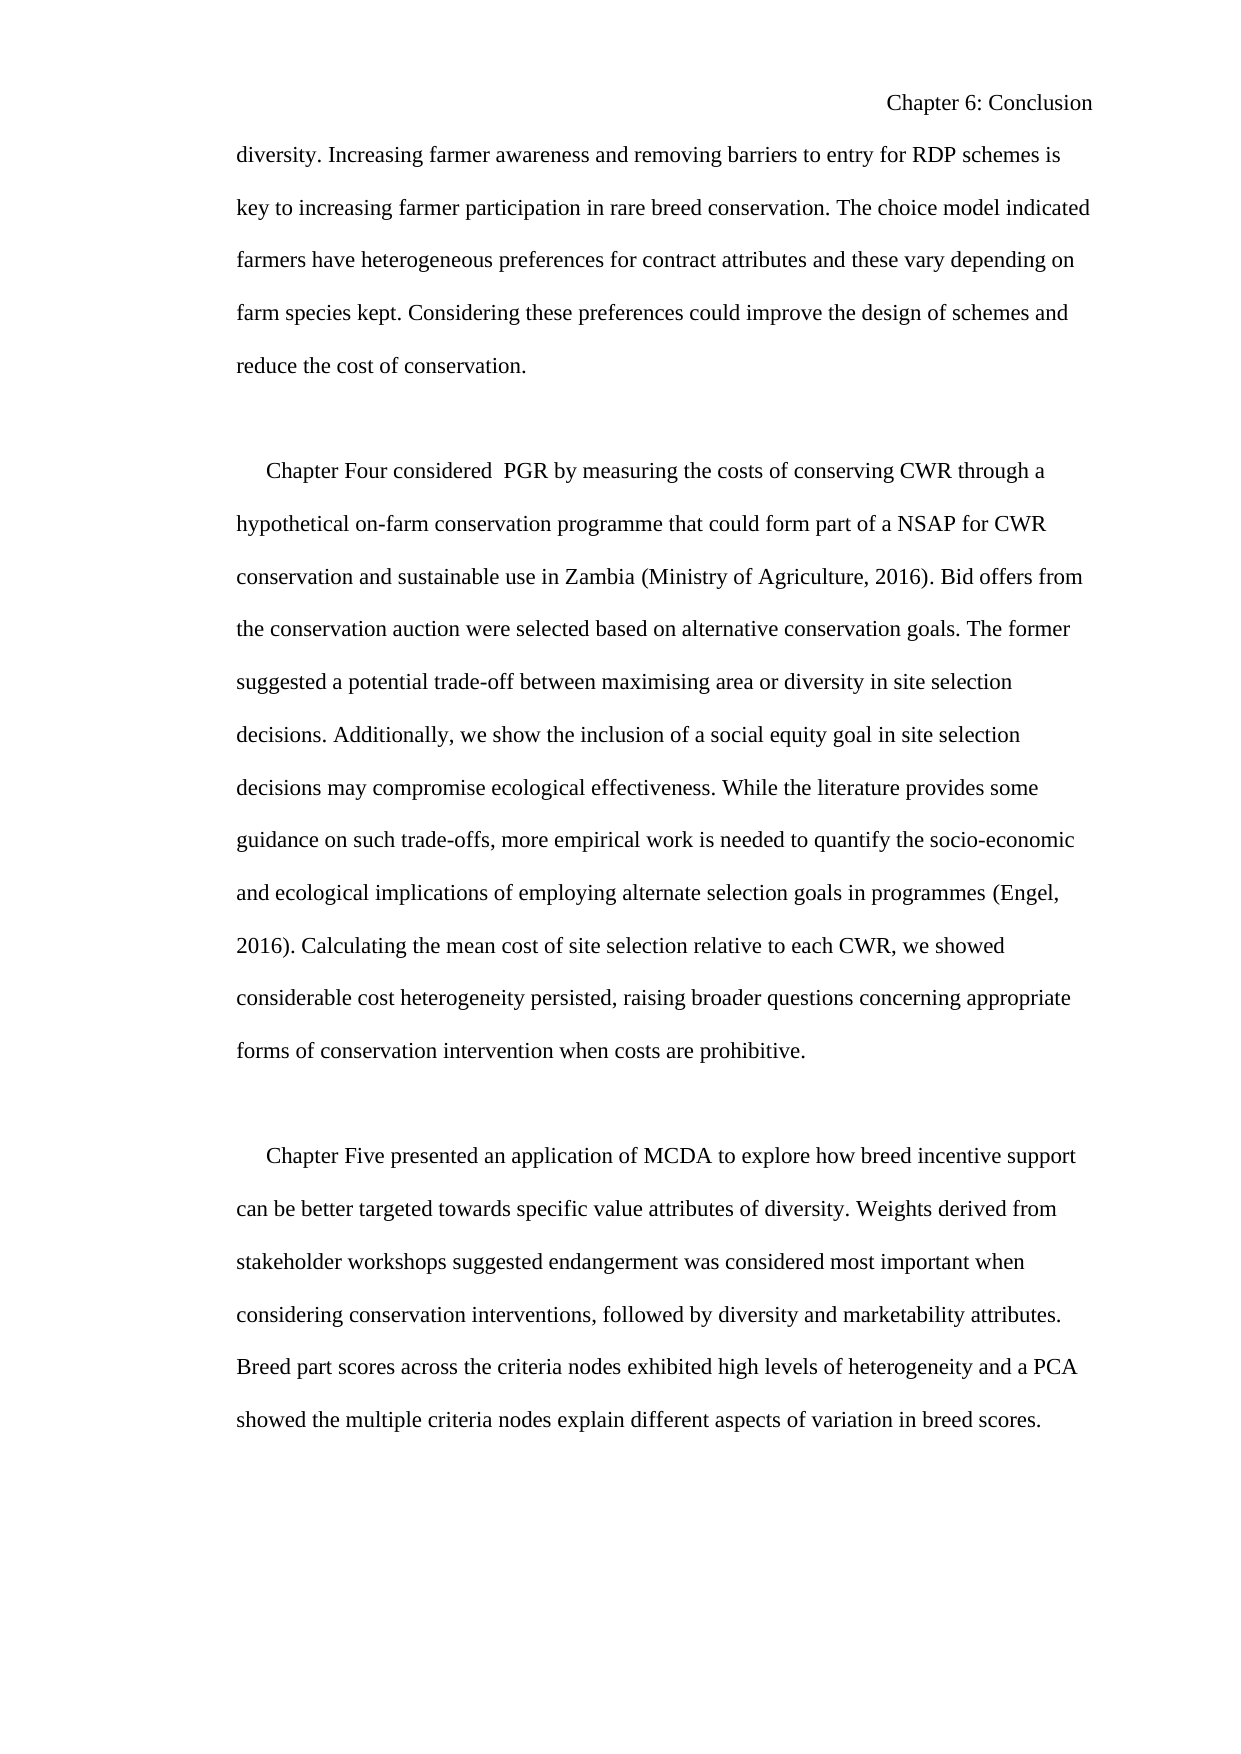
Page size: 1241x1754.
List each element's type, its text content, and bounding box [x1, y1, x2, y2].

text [236, 141, 1092, 378]
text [236, 1143, 1092, 1432]
text Chapter Four considered PGR by measuring the costs of conserving CWR through a hypothetical on-farm conservation programme that could form part of a NSAP for CWR conservation and sustainable use in Zambia (Ministry of Agriculture, 2016). Bid offers from the conservation auction were selected based on alternative conservation goals. The former suggested a potential trade-off between maximising area or diversity in site selection decisions. Additionally, we show the inclusion of a social equity goal in site selection decisions may compromise ecological effectiveness. While the literature provides some guidance on such trade-offs, more empirical work is needed to quantify the socio-economic and ecological implications of employing alternate selection goals in programmes (Engel, 2016). Calculating the mean cost of site selection relative to each CWR, we showed considerable cost heterogeneity persisted, raising broader questions concerning appropriate forms of conservation intervention when costs are prohibitive. [236, 457, 1092, 1063]
